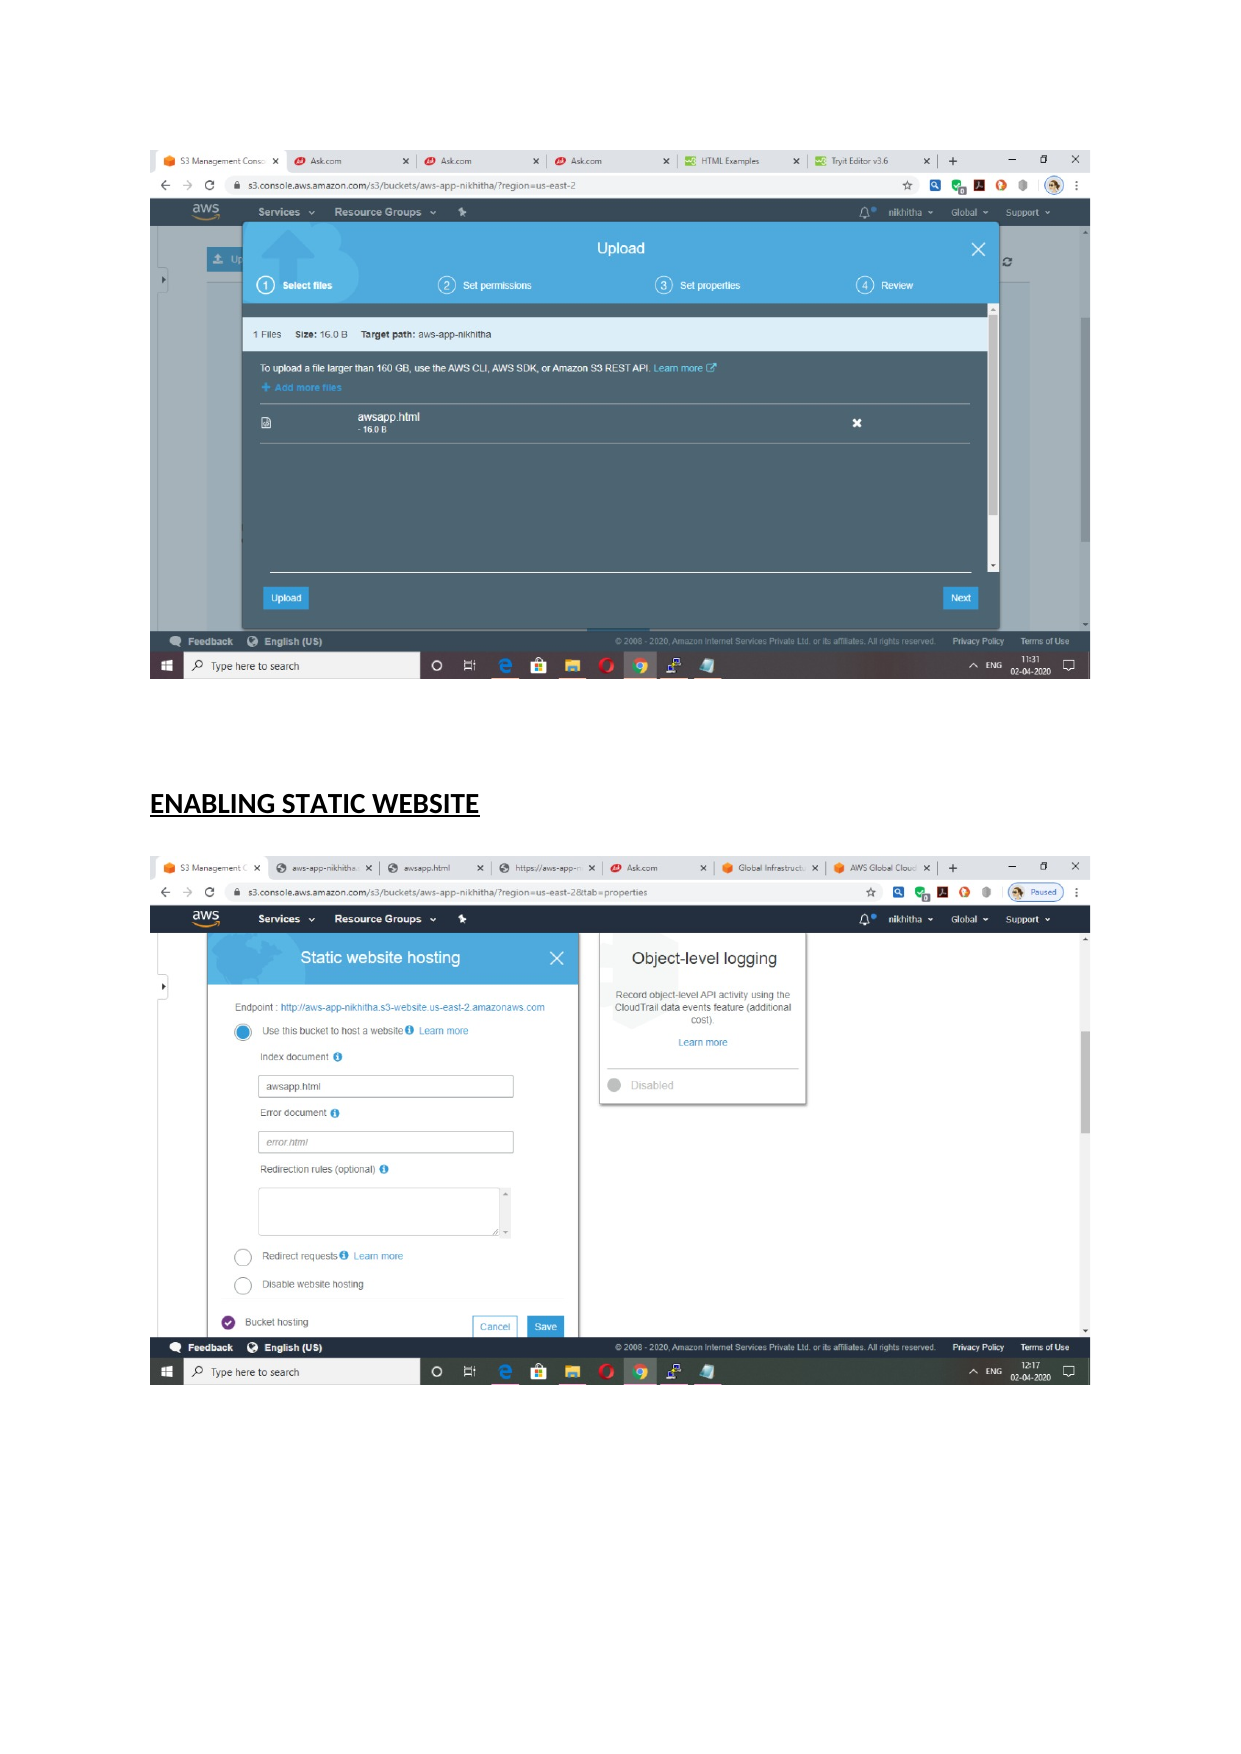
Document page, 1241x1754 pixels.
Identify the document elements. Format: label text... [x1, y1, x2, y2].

picture [150, 856, 1091, 1385]
picture [150, 150, 1091, 679]
text ENABLING STATIC WEBSITE [150, 785, 1090, 821]
